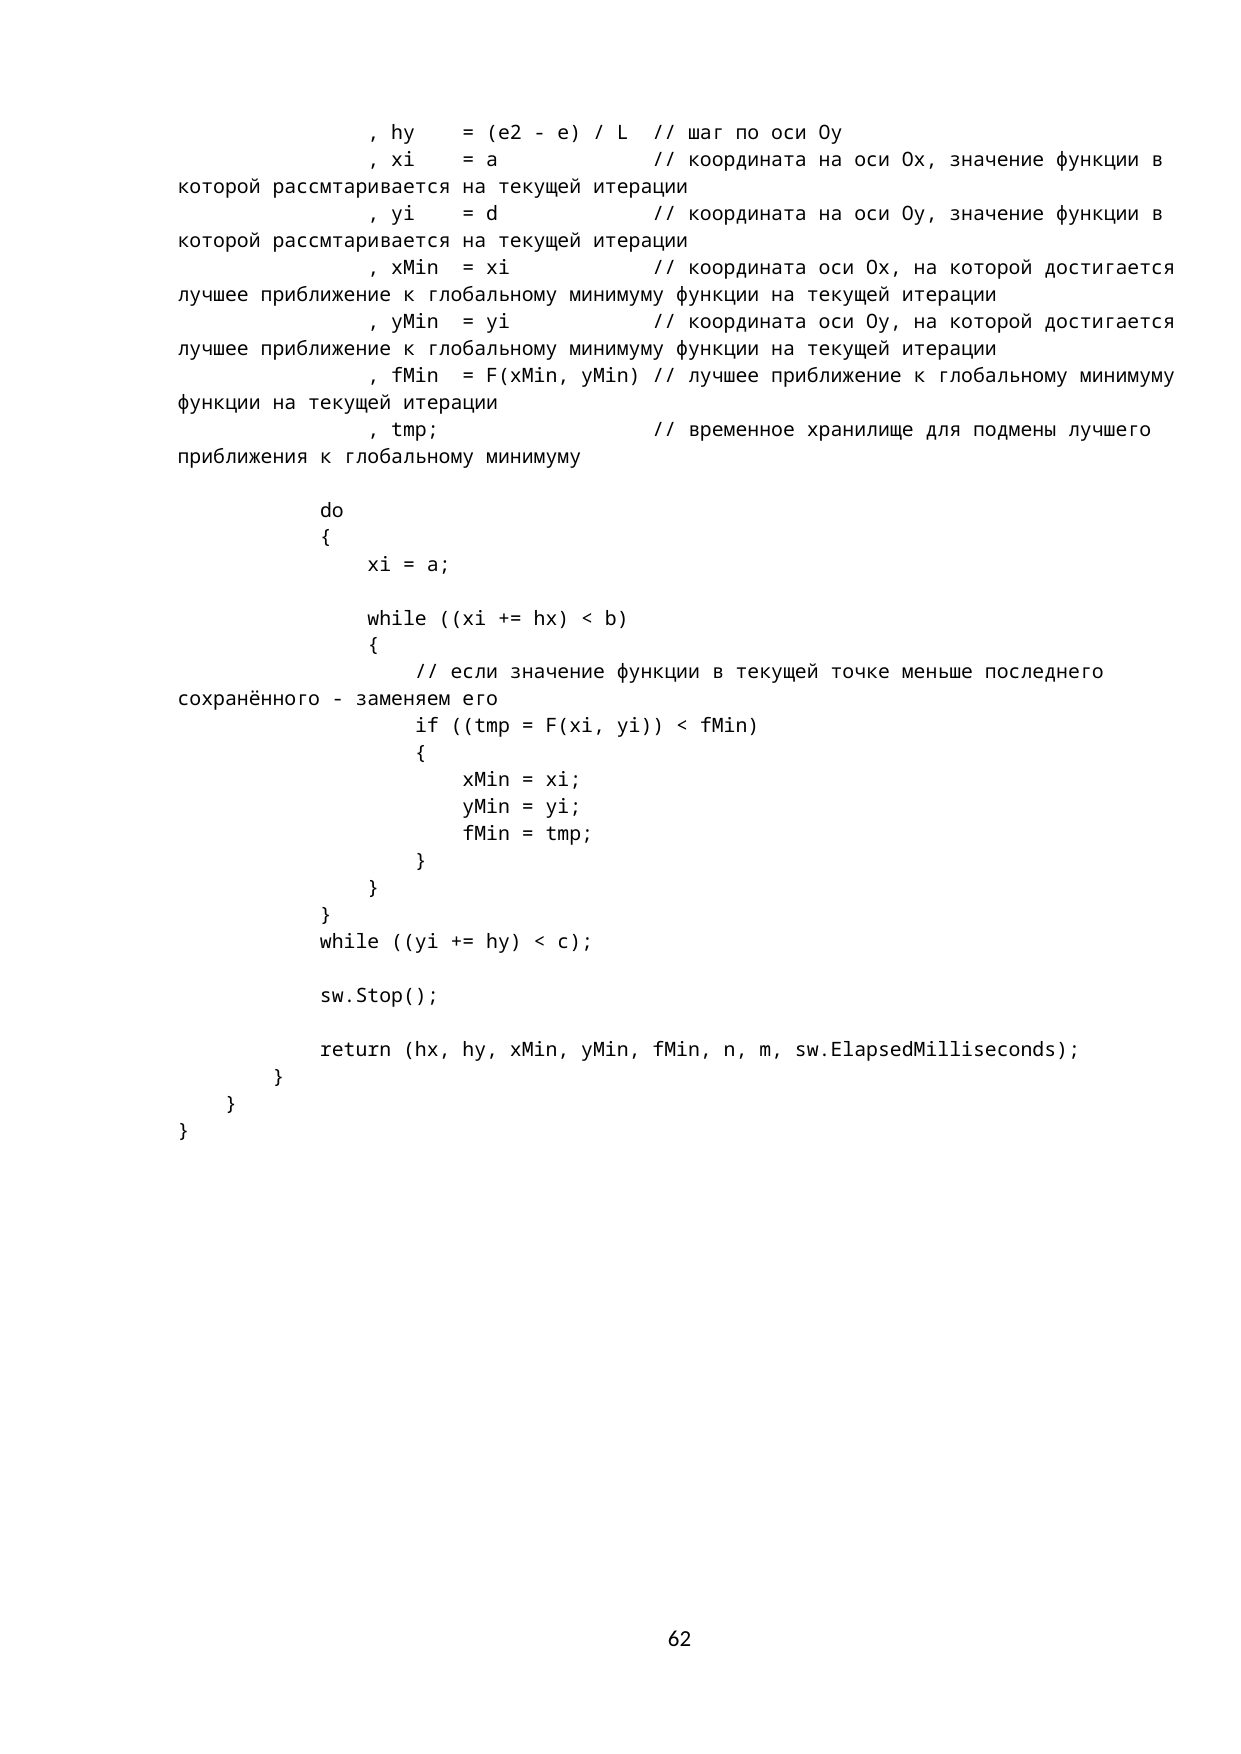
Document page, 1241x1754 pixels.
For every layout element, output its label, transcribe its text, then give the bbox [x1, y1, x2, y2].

text } [177, 847, 1181, 873]
text return (hx, hy, xMin, yMin, fMin, n, m, sw.ElapsedMilliseconds); [177, 1035, 1181, 1062]
text while ((yi += hy) < c); [177, 927, 1181, 954]
text { [177, 523, 1181, 550]
text , yi = d // координата на оси Oy, значение функции в которой рассмтаривается на текущей итерации [177, 199, 1181, 253]
text , tmp; // временное хранилище для подмены лучшего приближения к глобальному минимуму [177, 415, 1181, 469]
text } [177, 901, 1181, 927]
text xi = a; [177, 550, 1181, 577]
text do [177, 496, 1181, 523]
text fMin = tmp; [177, 819, 1181, 847]
text } [177, 873, 1181, 901]
text sw.Stop(); [177, 981, 1181, 1008]
text , xi = a // координата на оси Ox, значение функции в которой рассмтаривается на текущей итерации [177, 145, 1181, 199]
text while ((xi += hx) < b) [177, 604, 1181, 631]
text , fMin = F(xMin, yMin) // лучшее приближение к глобальному минимуму функции на текущей итерации [177, 361, 1181, 415]
text // если значение функции в текущей точке меньше последнего сохранённого - заменяем его [177, 658, 1181, 712]
text { [177, 631, 1181, 658]
text } [177, 1116, 1181, 1143]
text , xMin = xi // координата оси Ox, на которой достигается лучшее приближение к глобальному минимуму функции на текущей итерации [177, 253, 1181, 307]
text , hy = (e2 - e) / L // шаг по оси Oy [177, 118, 1181, 145]
text xMin = xi; [177, 766, 1181, 793]
text } [177, 1089, 1181, 1116]
text , yMin = yi // координата оси Oy, на которой достигается лучшее приближение к глобальному минимуму функции на текущей итерации [177, 307, 1181, 361]
text if ((tmp = F(xi, yi)) < fMin) [177, 712, 1181, 739]
text } [177, 1062, 1181, 1089]
text { [177, 739, 1181, 766]
text yMin = yi; [177, 793, 1181, 819]
